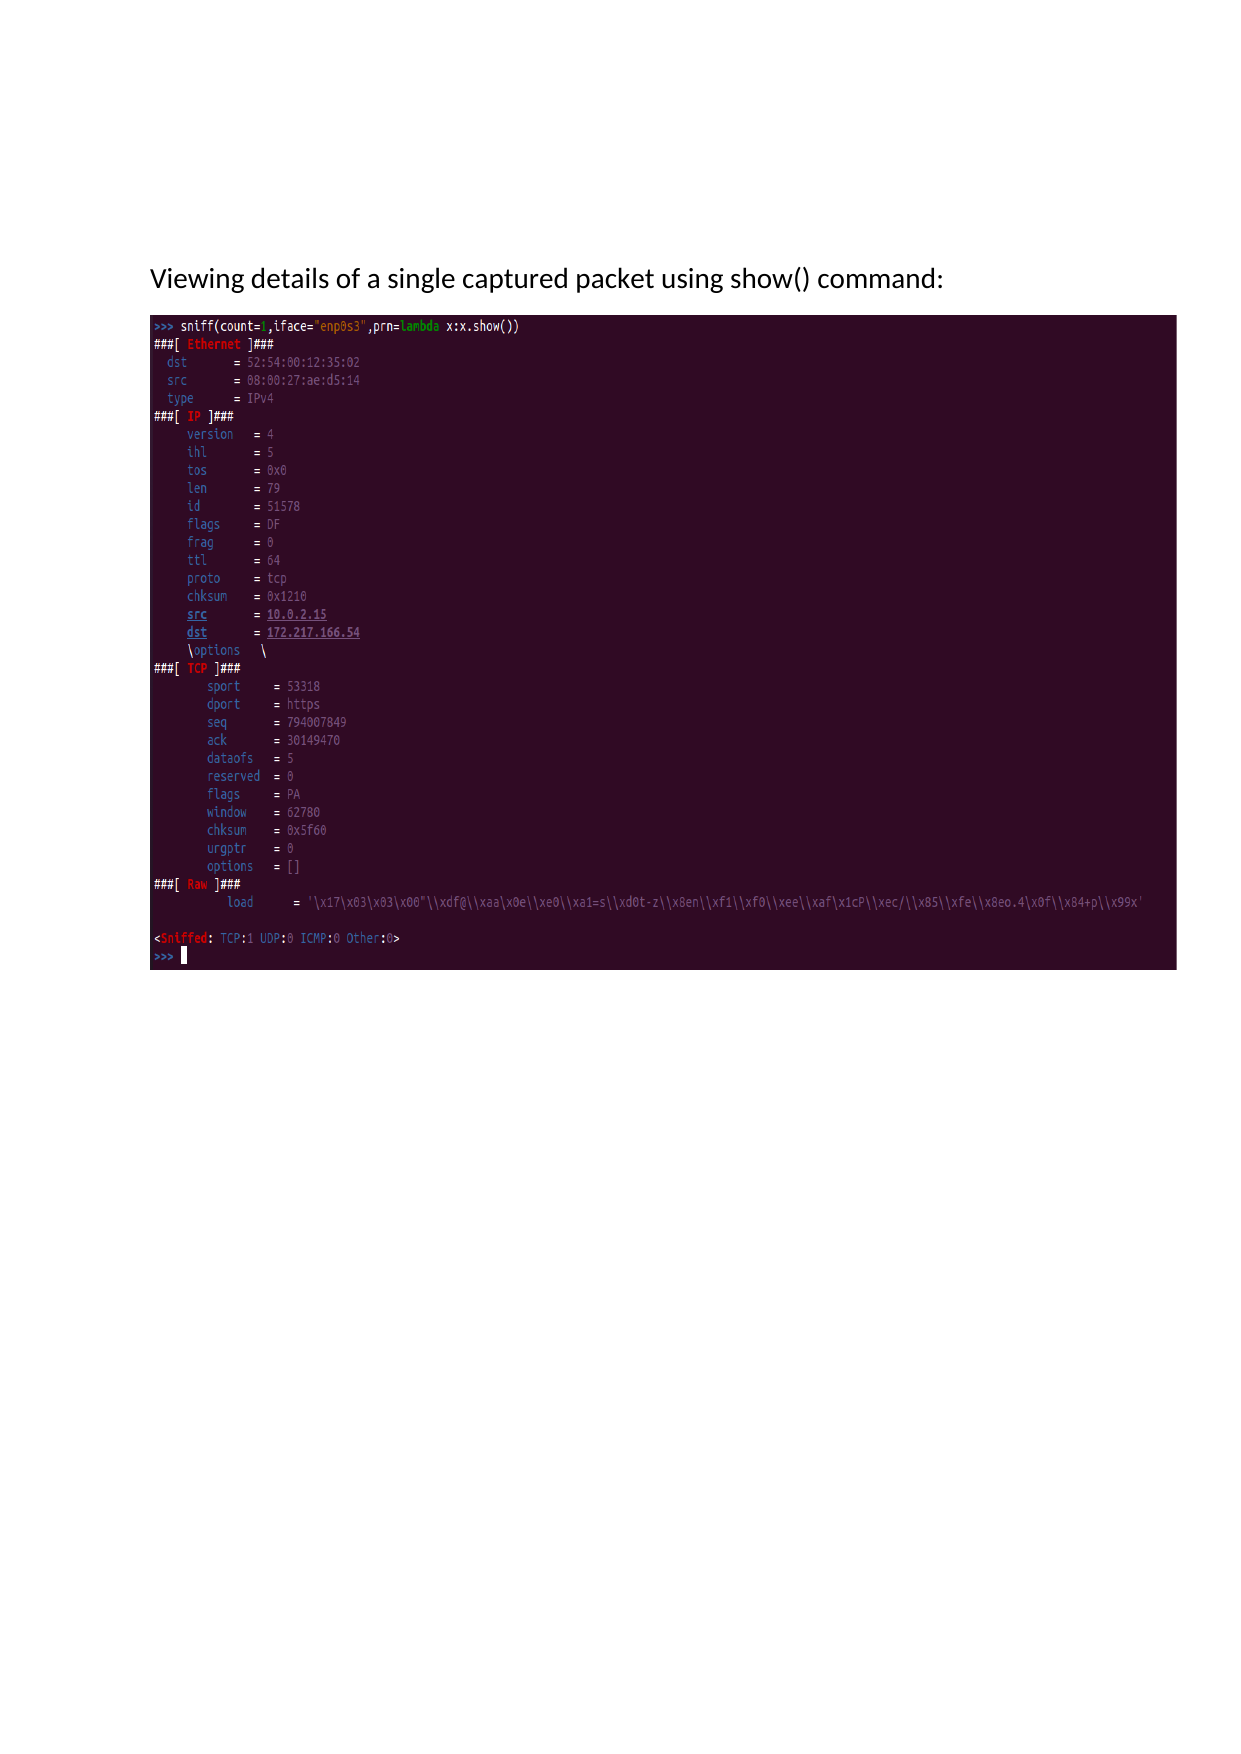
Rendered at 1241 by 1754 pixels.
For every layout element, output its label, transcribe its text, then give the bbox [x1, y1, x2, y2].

picture [150, 315, 1177, 970]
text Viewing details of a single captured packet using show() command: [150, 260, 1090, 296]
